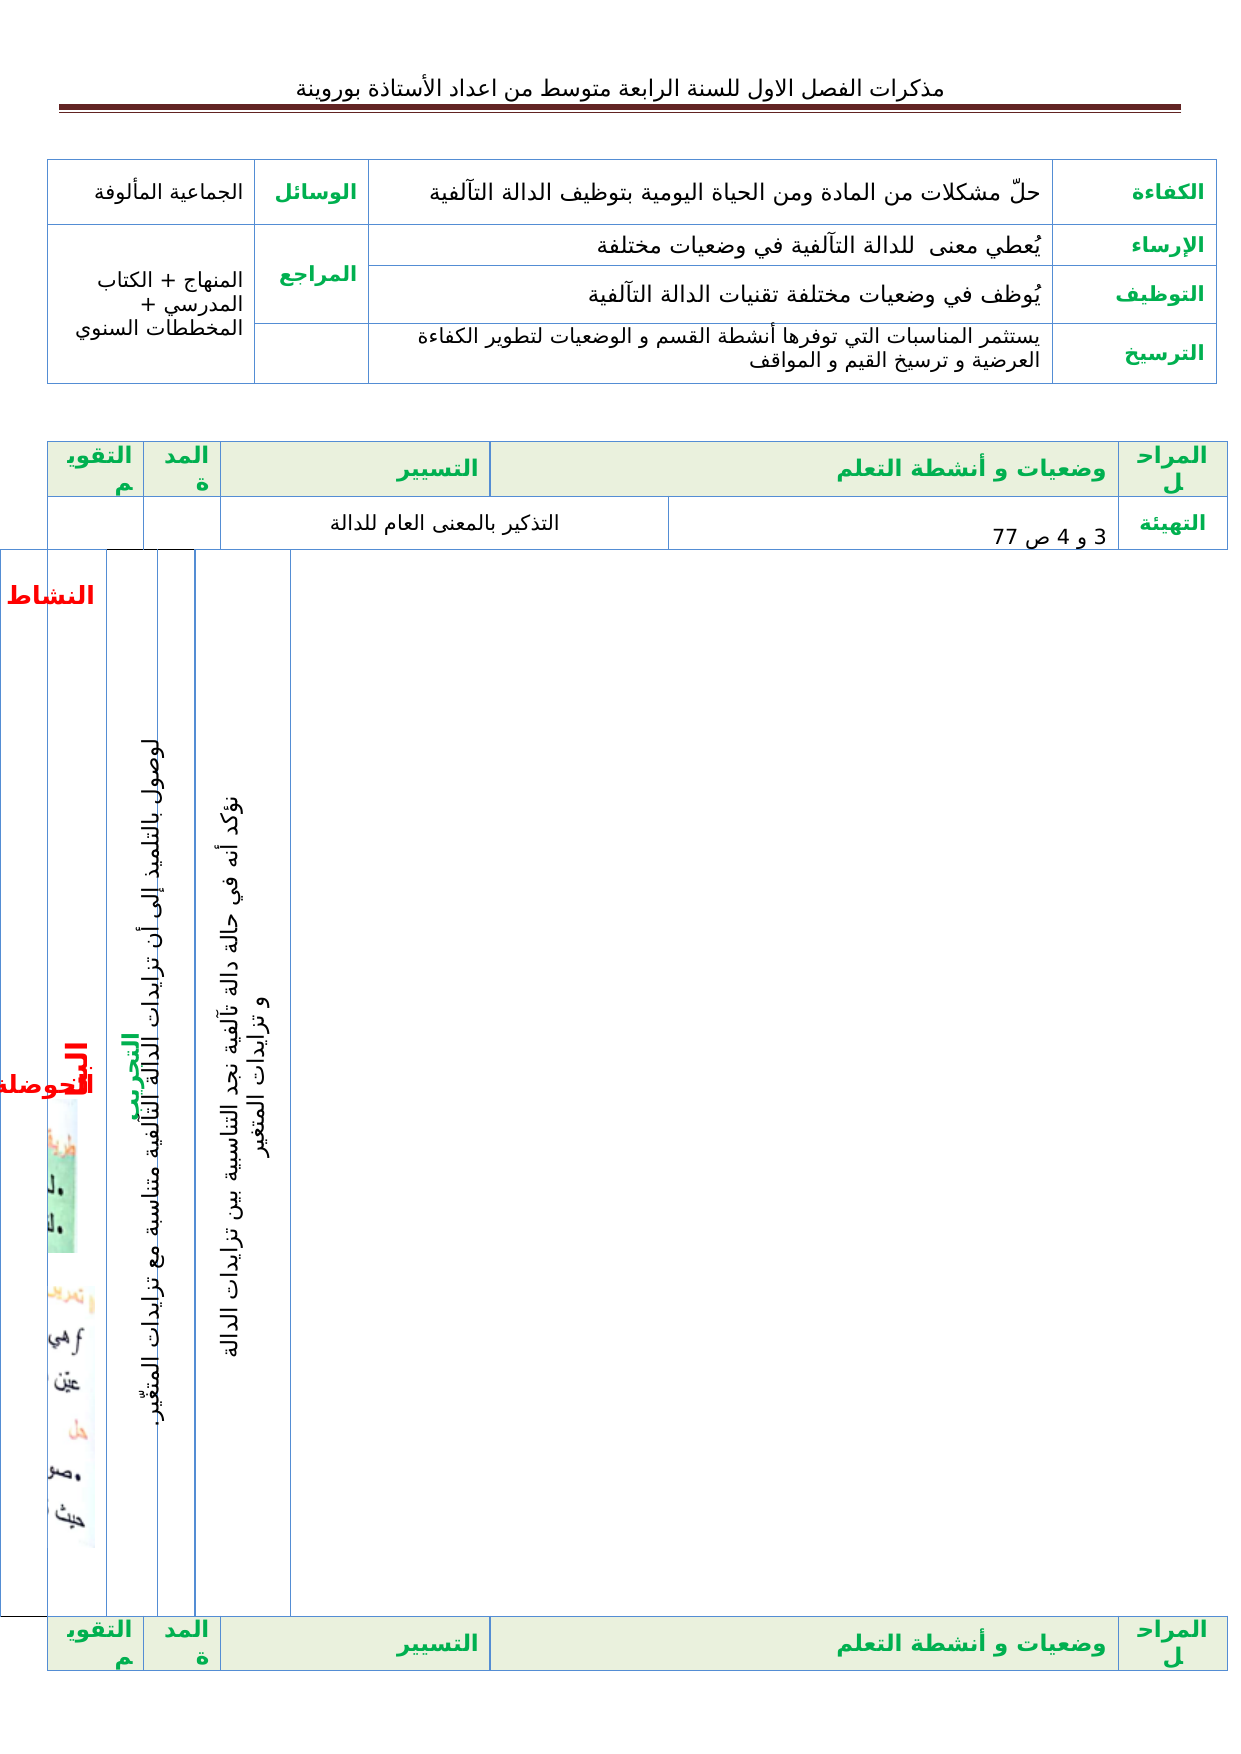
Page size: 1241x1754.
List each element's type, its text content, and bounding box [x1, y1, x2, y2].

table_cell 3 و 4 ص 77 [669, 497, 1118, 549]
picture [47, 1099, 95, 1253]
table_cell يُعطي معنى للدالة التآلفية في وضعيات مختلفة [369, 225, 1052, 265]
table_header التقويم [48, 442, 143, 496]
table_cell التذكير بالمعنى العام للدالة [221, 497, 668, 549]
table_header المراحل [1119, 442, 1227, 496]
table_cell لوصول بالتلميذ إلى أن تزايدات الدالة التآلفية متناسبة مع تزايدات المتغّير. [107, 550, 157, 1616]
table_cell المنهاج + الكتاب المدرسي + المخططات السنوي [48, 225, 254, 383]
table_cell نؤكد أنه في حالة دالة تآلفية نجد التناسبية بين تزايدات الدالة و تزايدات المتغير [196, 550, 290, 1616]
table_cell [255, 324, 368, 383]
table_cell وضعيات و أنشطة التعلم [491, 1617, 1118, 1670]
table_cell الوسائل [255, 160, 368, 224]
table_cell المراجع [255, 225, 368, 323]
table_cell [48, 497, 143, 549]
table_header المدة [144, 442, 220, 496]
table_header وضعيات و أنشطة التعلم [491, 442, 1118, 496]
table_header التسيير [221, 442, 489, 496]
table_cell الكفاءة [1053, 160, 1216, 224]
table_cell لوصول بالتلميذ إلى أن تزايدات الدالة التآلفية متناسبة مع تزايدات المتغّير. [158, 550, 194, 1616]
table_cell [144, 497, 220, 549]
table_cell الترسيخ [1053, 324, 1216, 383]
table_cell المدة [144, 1617, 220, 1670]
table_cell الجماعية المألوفة [48, 160, 254, 224]
table_cell التسيير [221, 1617, 489, 1670]
table_cell حلّ مشكلات من المادة ومن الحياة اليومية بتوظيف الدالة التآلفية [369, 160, 1052, 224]
table_cell يُوظف في وضعيات مختلفة تقنيات الدالة التآلفية [369, 266, 1052, 323]
table_cell التقويم [48, 1617, 143, 1670]
table_cell الإرساء [1053, 225, 1216, 265]
picture [47, 1286, 95, 1548]
table_cell يستثمر المناسبات التي توفرها أنشطة القسم و الوضعيات لتطوير الكفاءة العرضية و ترسيخ القيم و المواقف [369, 324, 1052, 383]
table_cell التهيئة [1119, 497, 1227, 549]
table_cell النشاط 5 ص 79 : تناسب التزايدات الحوضلة : تعيين صورة عدد و تعيين عدد علمت صورته [48, 550, 106, 1616]
table_cell التوظيف [1053, 266, 1216, 323]
table_cell المراحل [1119, 1617, 1227, 1670]
